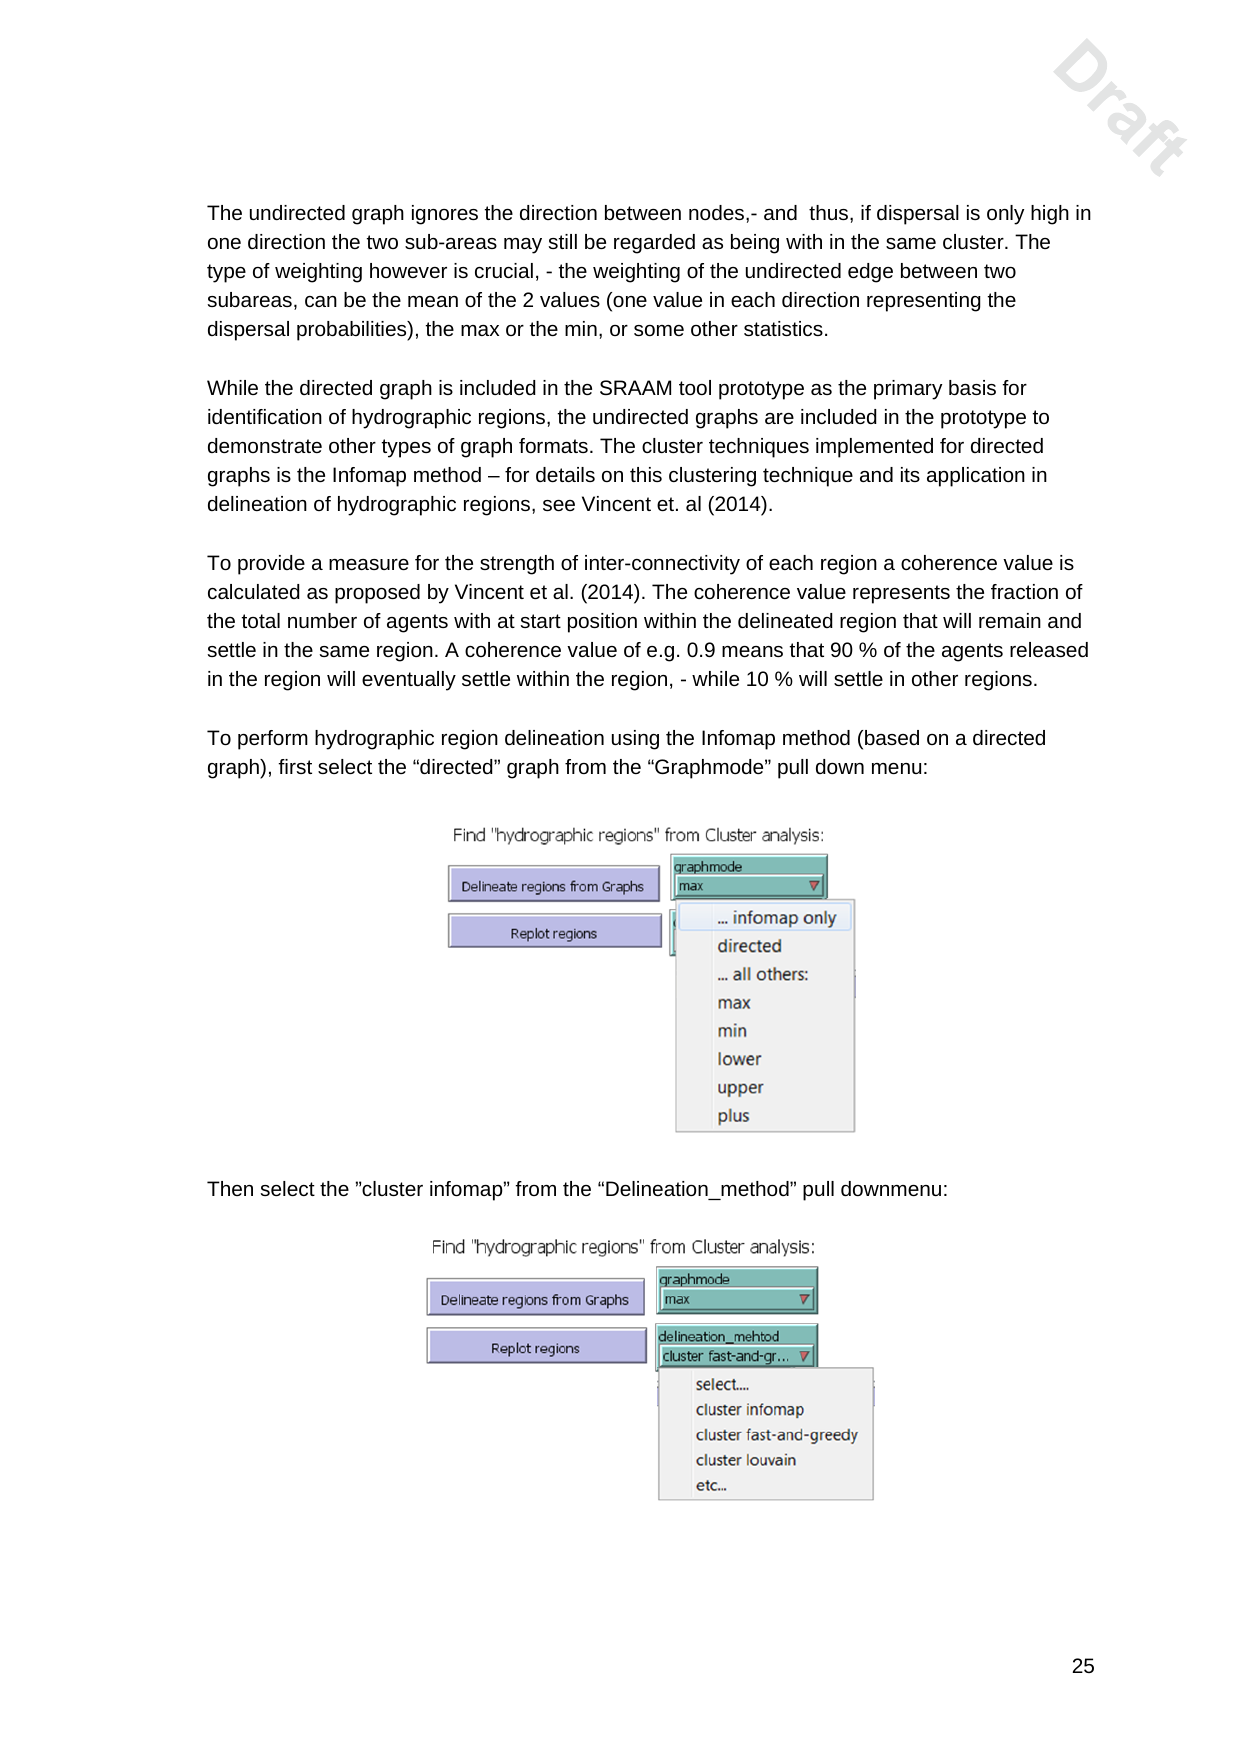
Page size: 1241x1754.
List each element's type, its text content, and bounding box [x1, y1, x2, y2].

text To perform hydrographic region delineation using the Infomap method (based on a directed graph), first select the “directed” graph from the “Graphmode” pull down menu: [207, 720, 1092, 778]
text The undirected graph ignores the direction between nodes,- and thus, if dispersal is only high in one direction the two sub-areas may still be regarded as being with in the same cluster. The type of weighting however is crucial, - the weighting of the undirected edge between two subareas, can be the mean of the 2 values (one value in each direction representing the dispersal probabilities), the max or the min, or some other statistics. [207, 195, 1092, 341]
text To provide a measure for the strength of inter-connectivity of each region a coherence value is calculated as proposed by Vincent et al. (2014). The coherence value represents the fraction of the total number of agents with at start position within the delineated region that will remain and settle in the same region. A coherence value of e.g. 0.9 means that 90 % of the agents released in the region will eventually settle within the region, - while 10 % will settle in other regions. [207, 545, 1092, 691]
picture [420, 1230, 880, 1514]
text While the directed graph is included in the SRAAM tool prototype as the primary basis for identification of hydrographic regions, the undirected graphs are included in the prototype to demonstrate other types of graph formats. The cluster techniques implemented for directed graphs is the Infomap method – for details on this clustering technique and its application in delineation of hydrographic regions, see Vincent et. al (2014). [207, 370, 1092, 516]
picture [424, 807, 875, 1143]
text Then select the ”cluster infomap” from the “Delineation_method” pull downmenu: [207, 1172, 1092, 1201]
